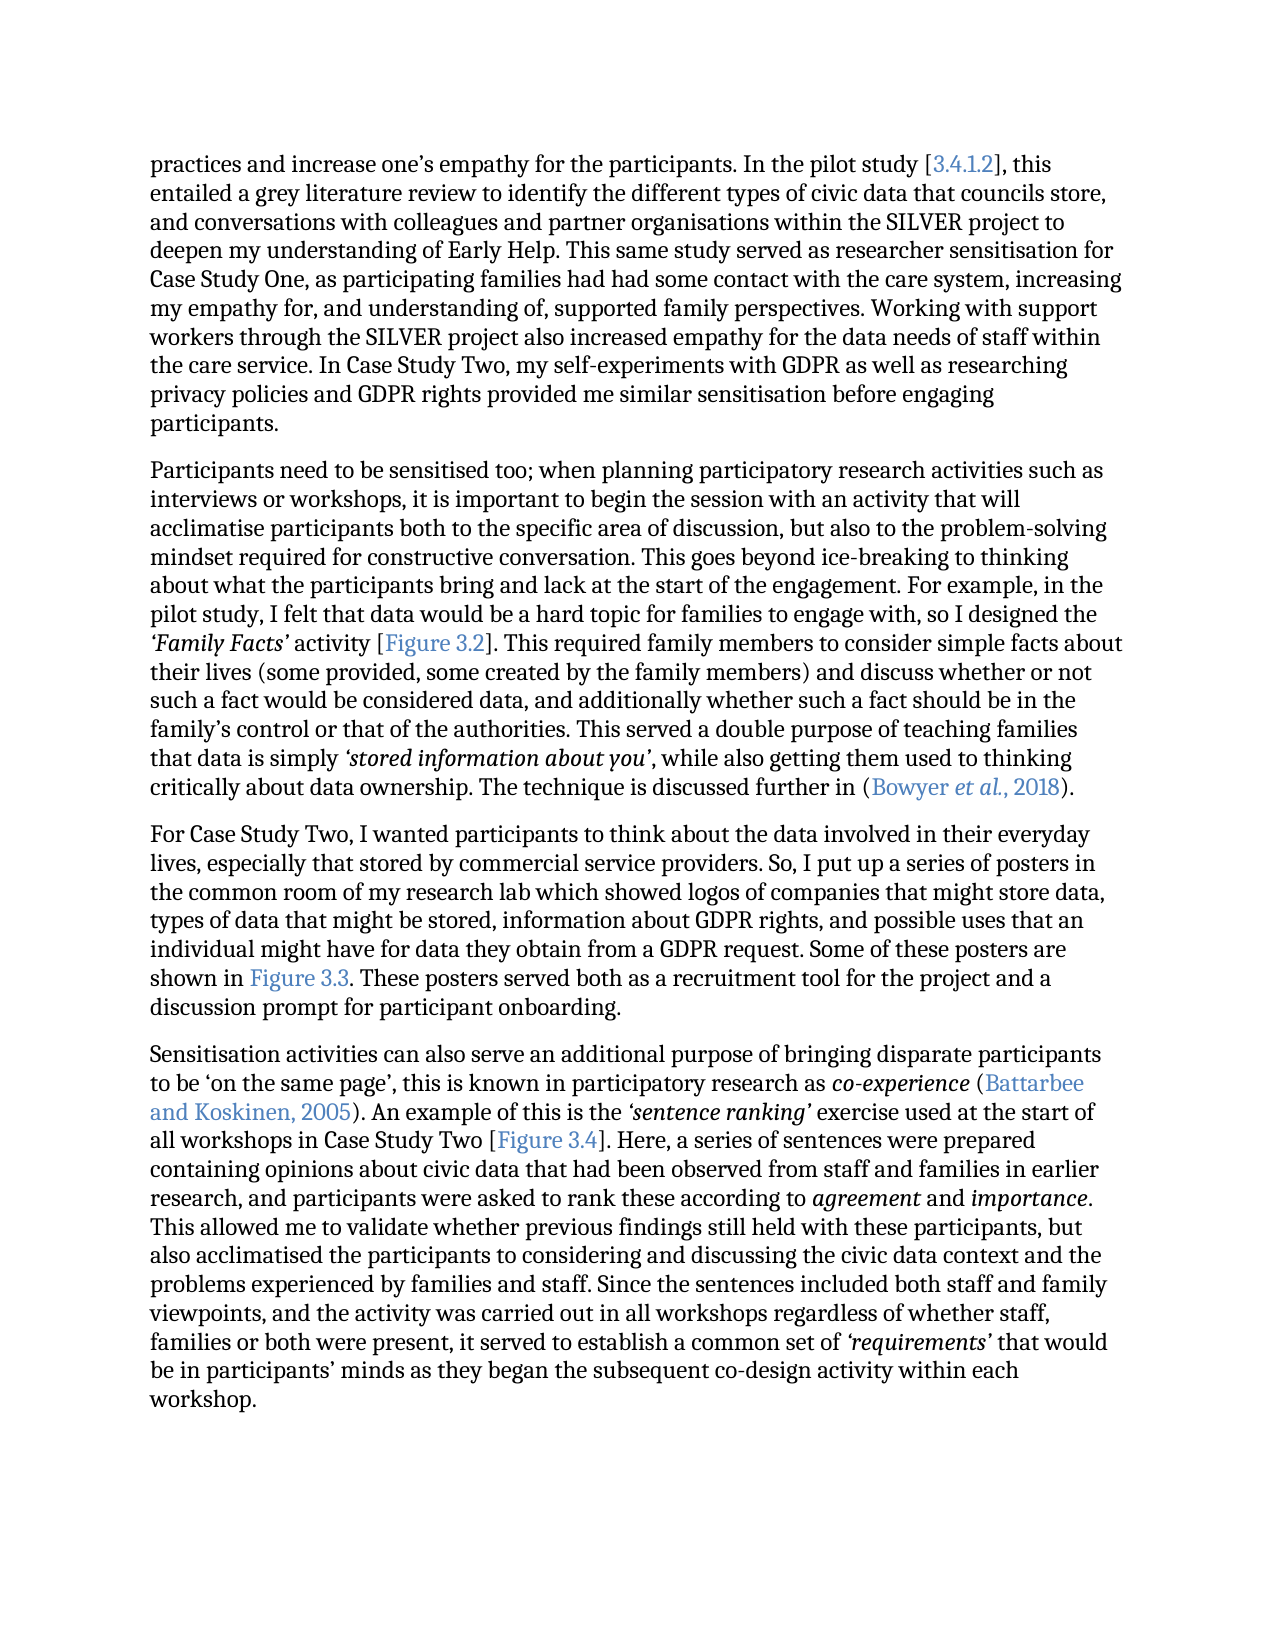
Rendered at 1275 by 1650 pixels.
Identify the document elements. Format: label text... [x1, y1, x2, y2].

text Sensitisation activities can also serve an additional purpose of bringing disparate participants to be ‘on the same page’, this is known in participatory research as co-experience (Battarbee and Koskinen, 2005). An example of this is the ‘sentence ranking’ exercise used at the start of all workshops in Case Study Two [Figure 3.4]. Here, a series of sentences were prepared containing opinions about civic data that had been observed from staff and families in earlier research, and participants were asked to rank these according to agreement and importance. This allowed me to validate whether previous findings still held with these participants, but also acclimatised the participants to considering and discussing the civic data context and the problems experienced by families and staff. Since the sentences included both staff and family viewpoints, and the activity was carried out in all workshops regardless of whether staff, families or both were present, it served to establish a common set of ‘requirements’ that would be in participants’ minds as they began the subsequent co-design activity within each workshop. [150, 1040, 1125, 1414]
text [150, 150, 1125, 437]
text Participants need to be sensitised too; when planning participatory research activities such as interviews or workshops, it is important to begin the session with an activity that will acclimatise participants both to the specific area of discussion, but also to the problem-solving mindset required for constructive conversation. This goes beyond ice-breaking to thinking about what the participants bring and lack at the start of the engagement. For example, in the pilot study, I felt that data would be a hard topic for families to engage with, so I designed the ‘Family Facts’ activity [Figure 3.2]. This required family members to consider simple facts about their lives (some provided, some created by the family members) and discuss whether or not such a fact would be considered data, and additionally whether such a fact should be in the family’s control or that of the authorities. This served a double purpose of teaching families that data is simply ‘stored information about you’, while also getting them used to thinking critically about data ownership. The technique is discussed further in (Bowyer et al., 2018). [150, 456, 1125, 801]
text For Case Study Two, I wanted participants to think about the data involved in their everyday lives, especially that stored by commercial service providers. So, I put up a series of posters in the common room of my research lab which showed logos of companies that might store data, types of data that might be stored, information about GDPR rights, and possible uses that an individual might have for data they obtain from a GDPR request. Some of these posters are shown in Figure 3.3. These posters served both as a recruitment tool for the project and a discussion prompt for participant onboarding. [150, 820, 1125, 1021]
